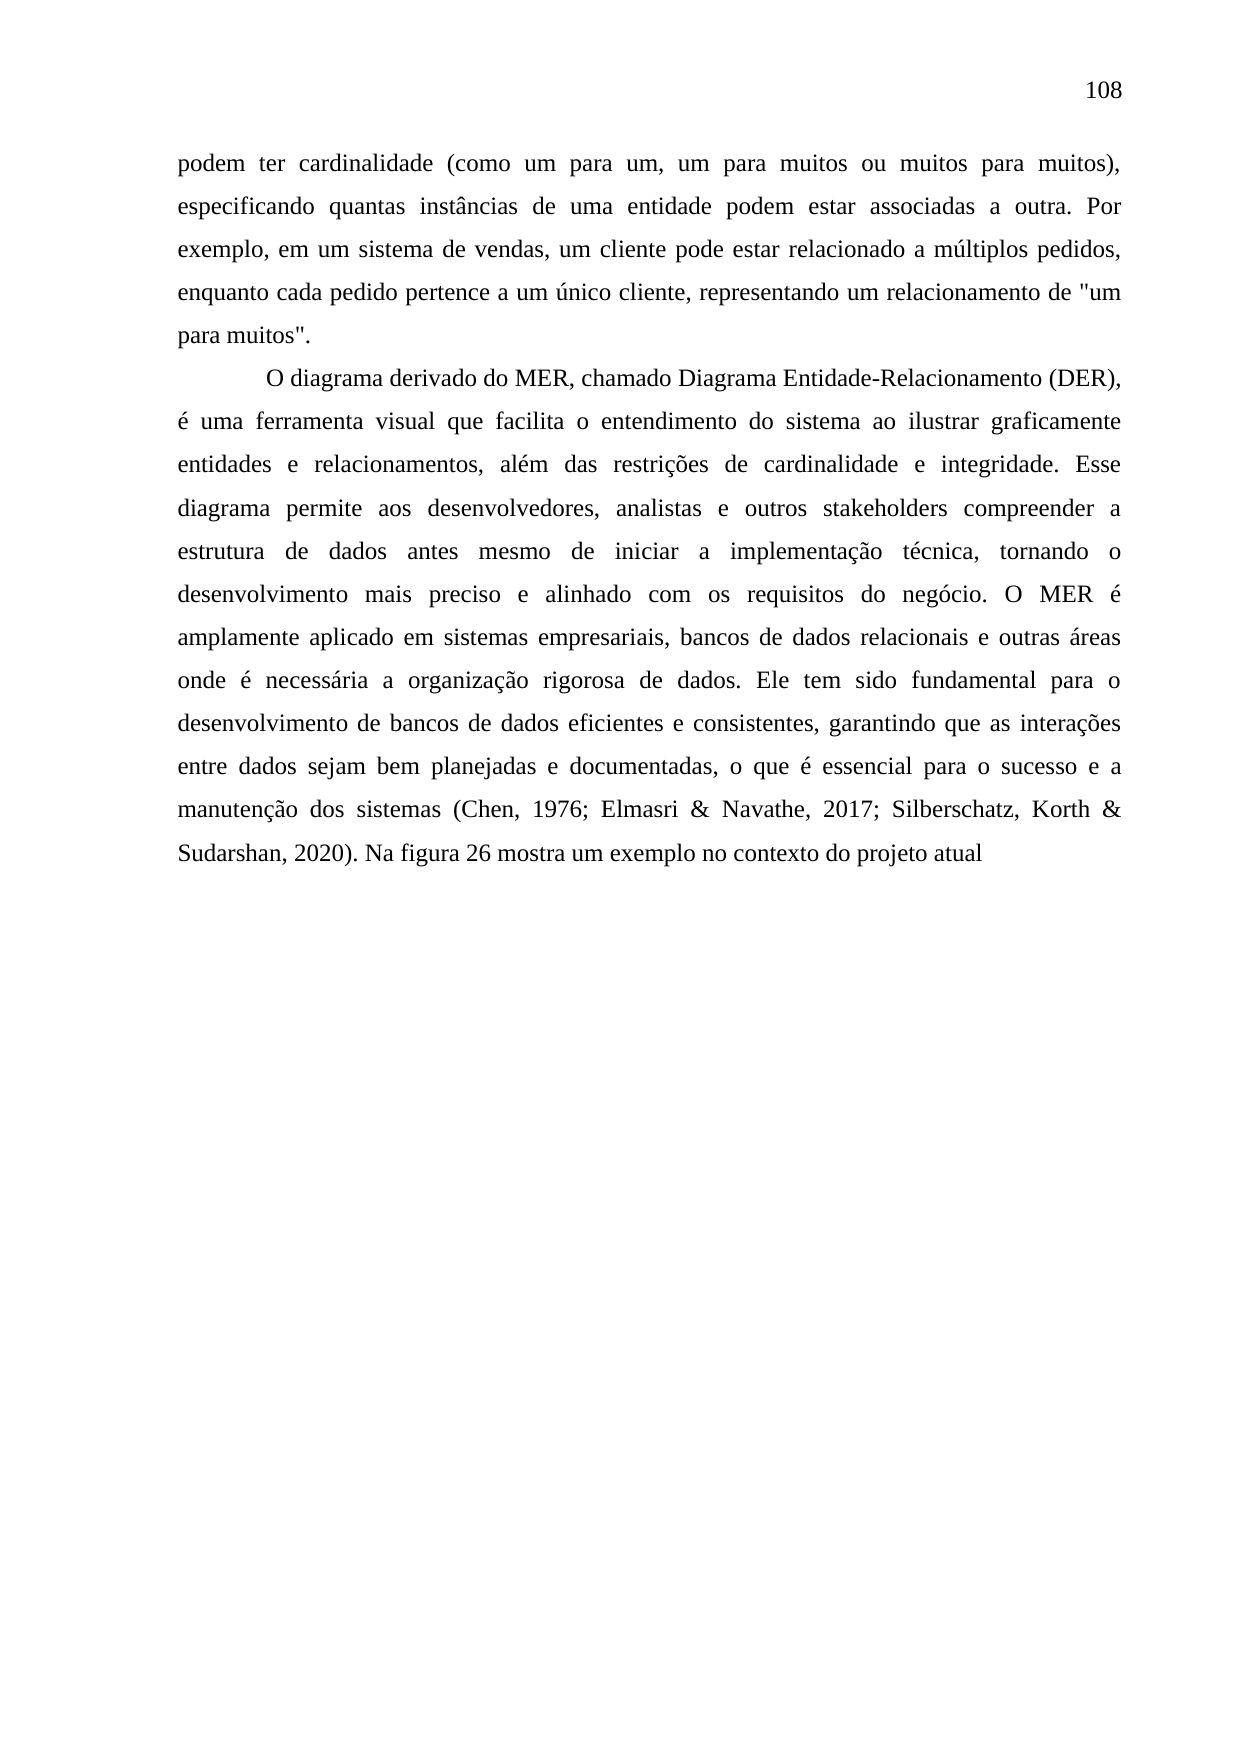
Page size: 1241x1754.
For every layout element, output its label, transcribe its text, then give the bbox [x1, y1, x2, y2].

text O diagrama derivado do MER, chamado Diagrama Entidade-Relacionamento (DER), é uma ferramenta visual que facilita o entendimento do sistema ao ilustrar graficamente entidades e relacionamentos, além das restrições de cardinalidade e integridade. Esse diagrama permite aos desenvolvedores, analistas e outros stakeholders compreender a estrutura de dados antes mesmo de iniciar a implementação técnica, tornando o desenvolvimento mais preciso e alinhado com os requisitos do negócio. O MER é amplamente aplicado em sistemas empresariais, bancos de dados relacionais e outras áreas onde é necessária a organização rigorosa de dados. Ele tem sido fundamental para o desenvolvimento de bancos de dados eficientes e consistentes, garantindo que as interações entre dados sejam bem planejadas e documentadas, o que é essencial para o sucesso e a manutenção dos sistemas (Chen, 1976; Elmasri & Navathe, 2017; Silberschatz, Korth & Sudarshan, 2020). Na figura 26 mostra um exemplo no contexto do projeto atual [177, 363, 1122, 866]
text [177, 148, 1122, 349]
